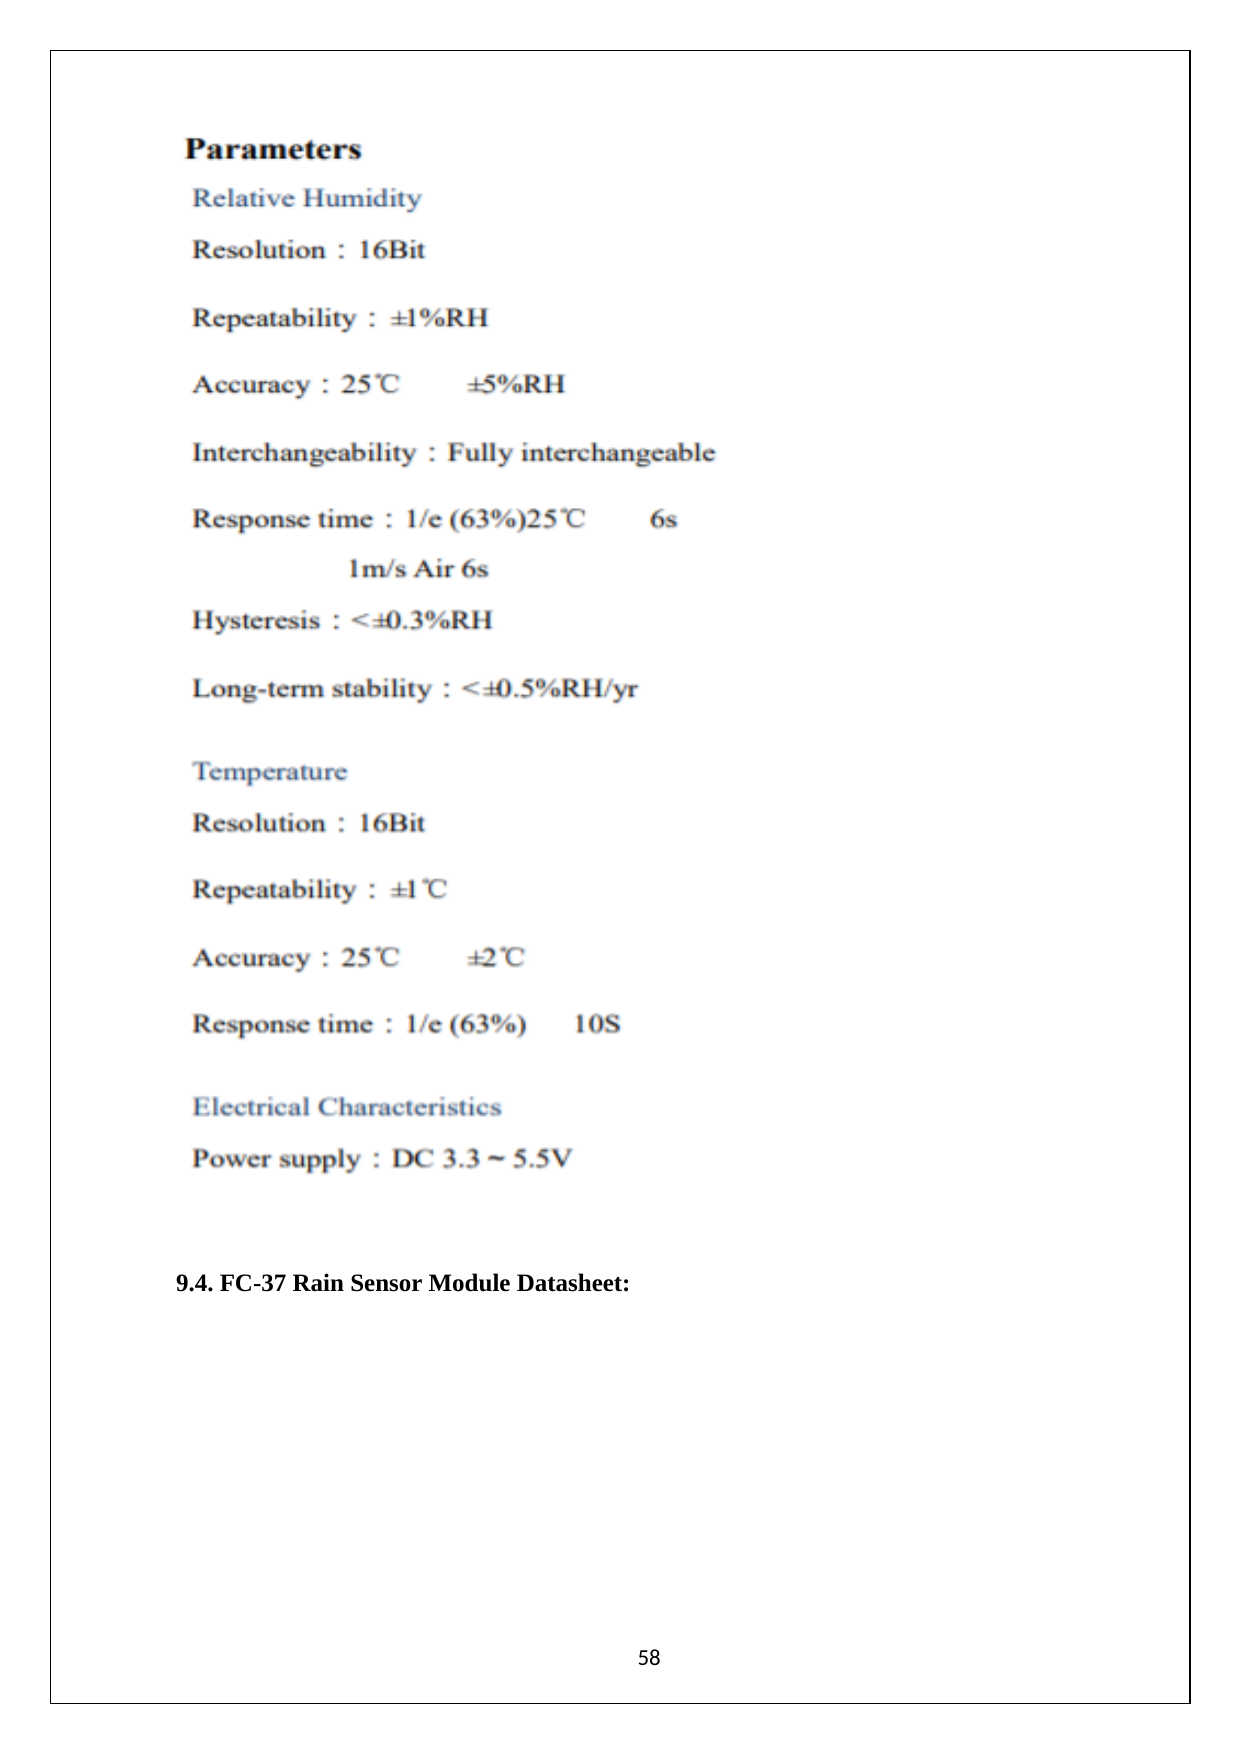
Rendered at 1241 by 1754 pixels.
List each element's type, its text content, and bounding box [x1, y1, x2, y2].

picture [177, 124, 774, 1198]
text 9.4. FC-37 Rain Sensor Module Datasheet: [176, 1268, 1220, 1297]
